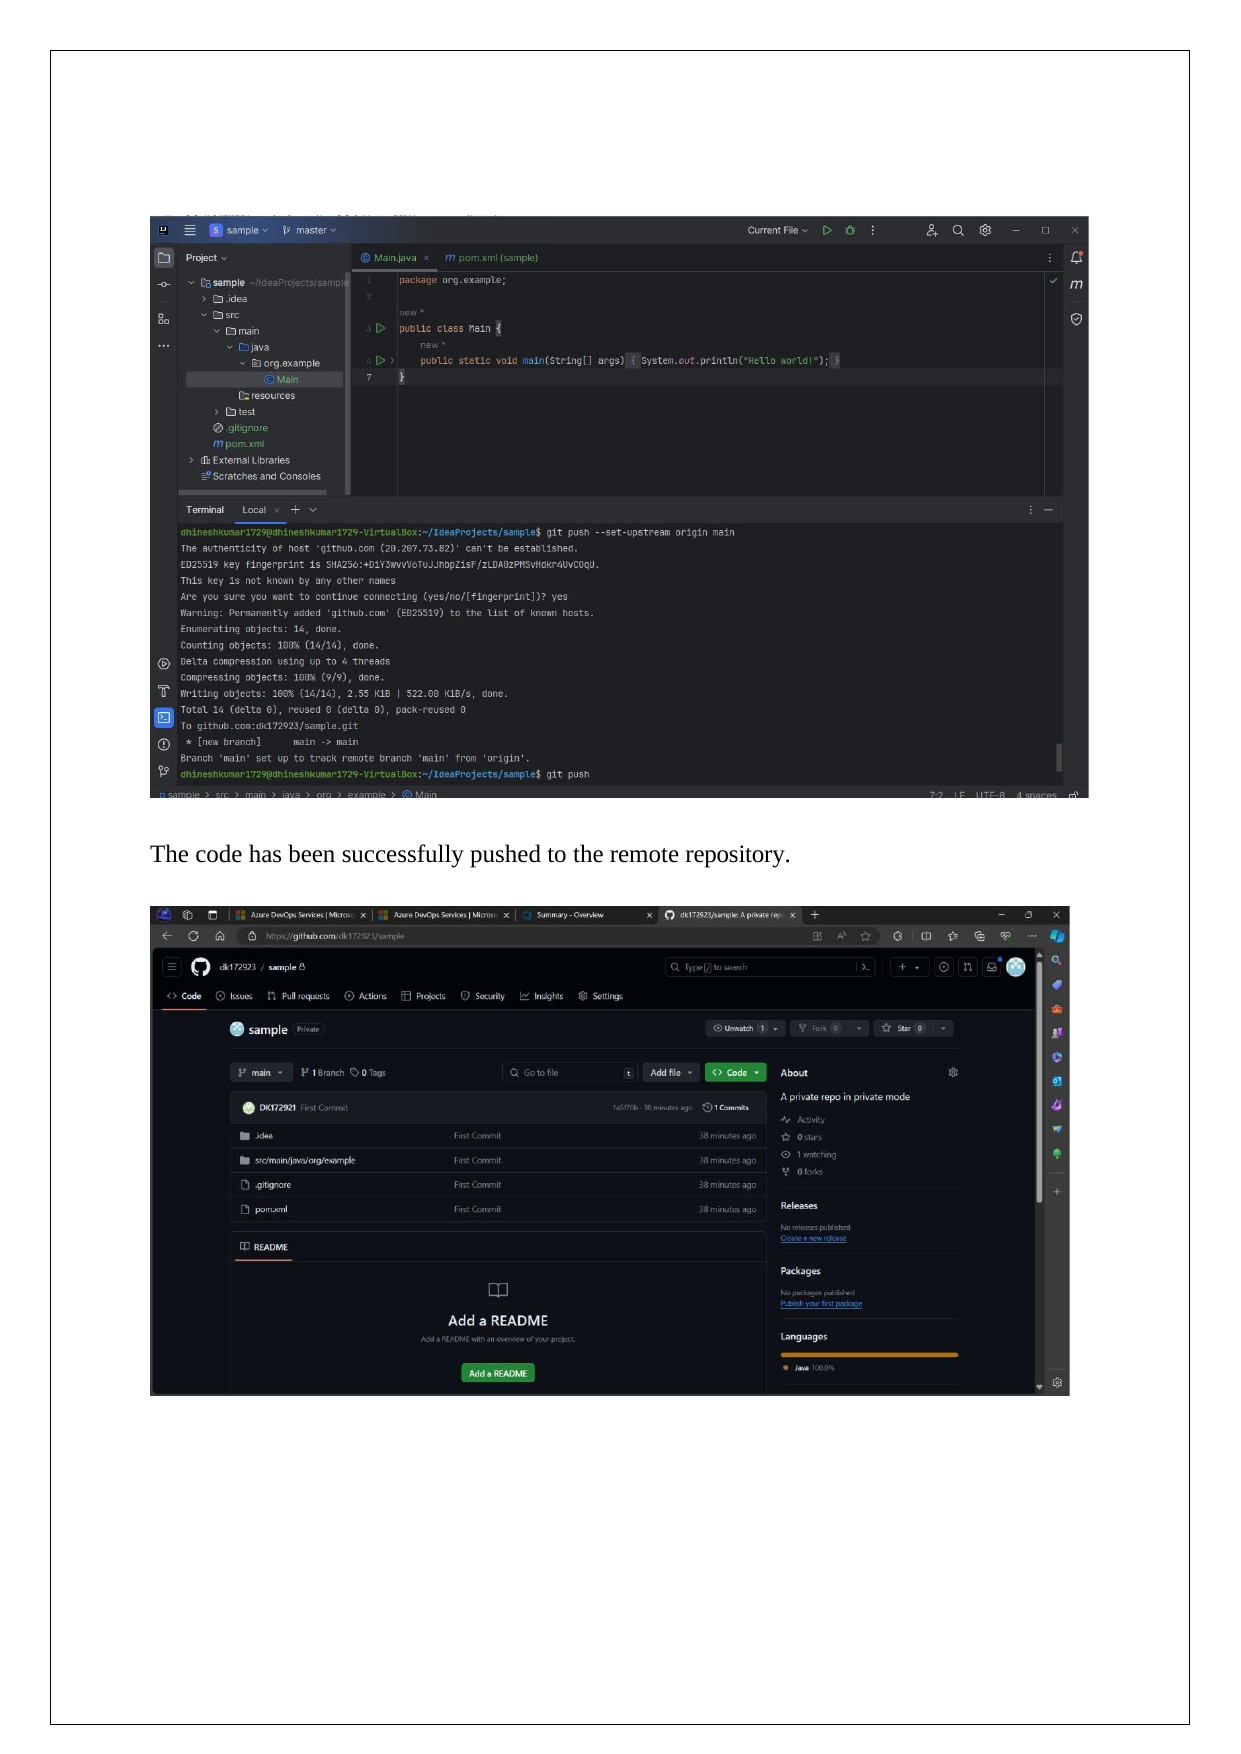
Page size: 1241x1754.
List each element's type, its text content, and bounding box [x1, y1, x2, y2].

picture [150, 215, 1089, 798]
text The code has been successfully pushed to the remote repository. [150, 839, 1103, 868]
picture [150, 906, 1070, 1396]
